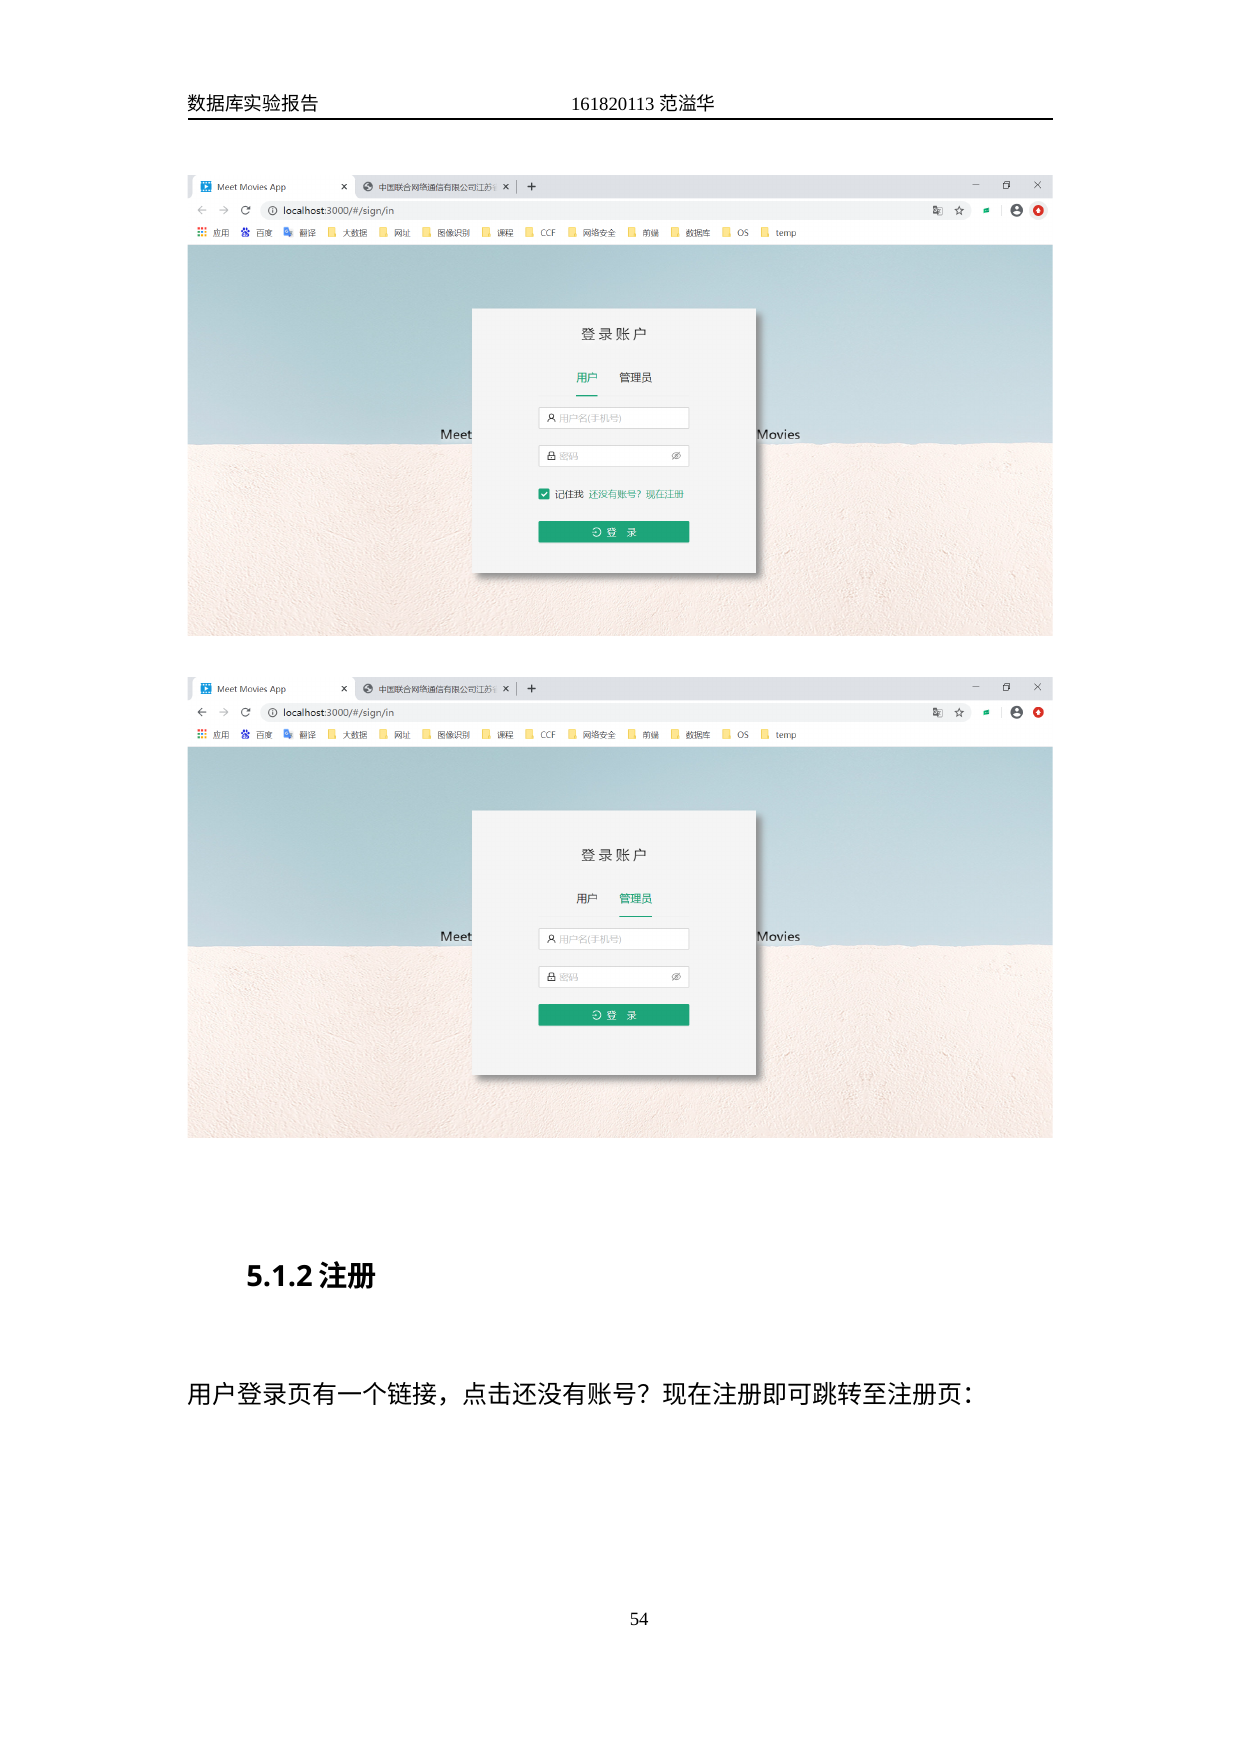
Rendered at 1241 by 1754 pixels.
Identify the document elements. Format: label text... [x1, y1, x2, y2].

text 用户登录页有一个链接，点击还没有账号？现在注册即可跳转至注册页： [187, 1361, 1053, 1426]
picture [187, 175, 1053, 636]
picture [187, 677, 1053, 1138]
subtitle 5.1.2注册 [187, 1242, 1053, 1307]
